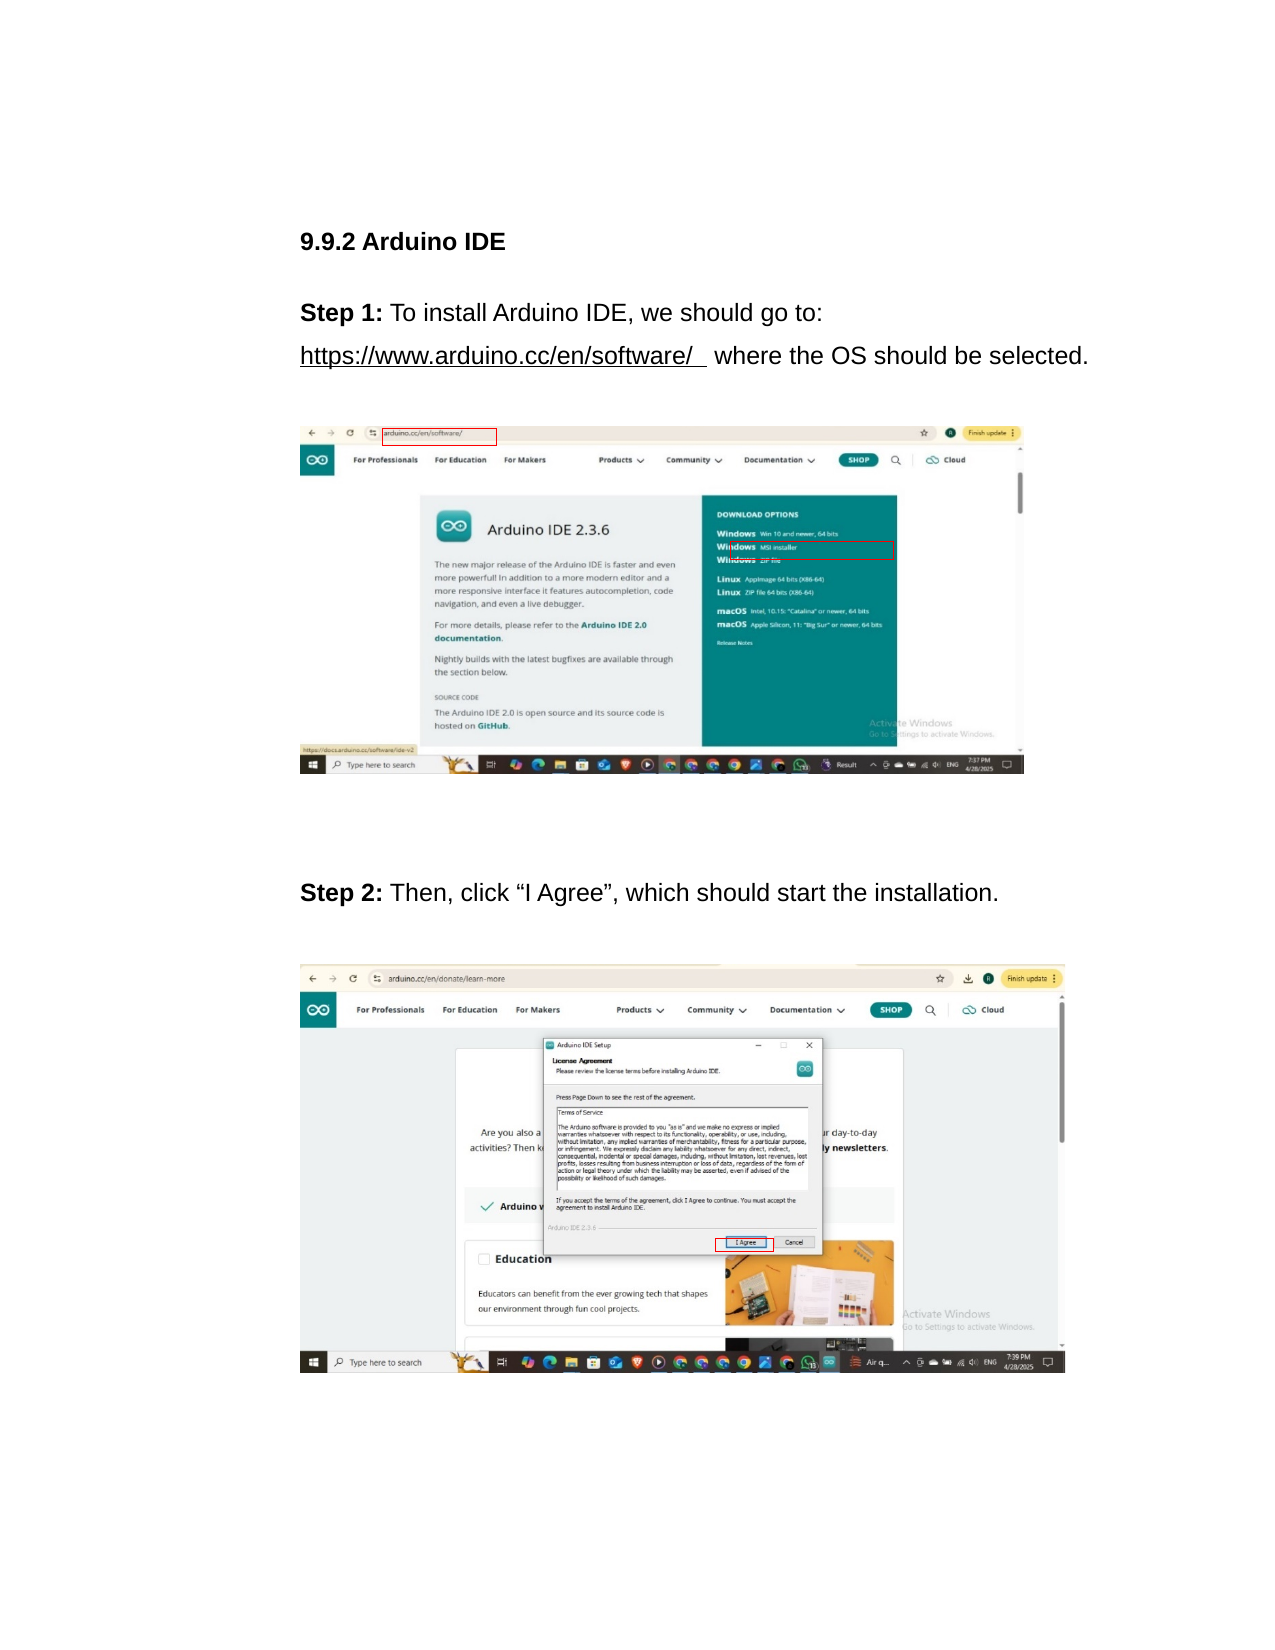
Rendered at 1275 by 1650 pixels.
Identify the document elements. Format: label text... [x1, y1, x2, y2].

list Step 1: To install Arduino IDE, we should go to: https://www.arduino.cc/en/software/ where the OS should be selected. [300, 297, 1125, 369]
list Step 2: Then, click “I Agree”, which should start the installation. [300, 878, 1125, 907]
subtitle 9.9.2 Arduino IDE [225, 227, 1125, 256]
picture [300, 426, 1024, 774]
picture [300, 964, 1066, 1373]
